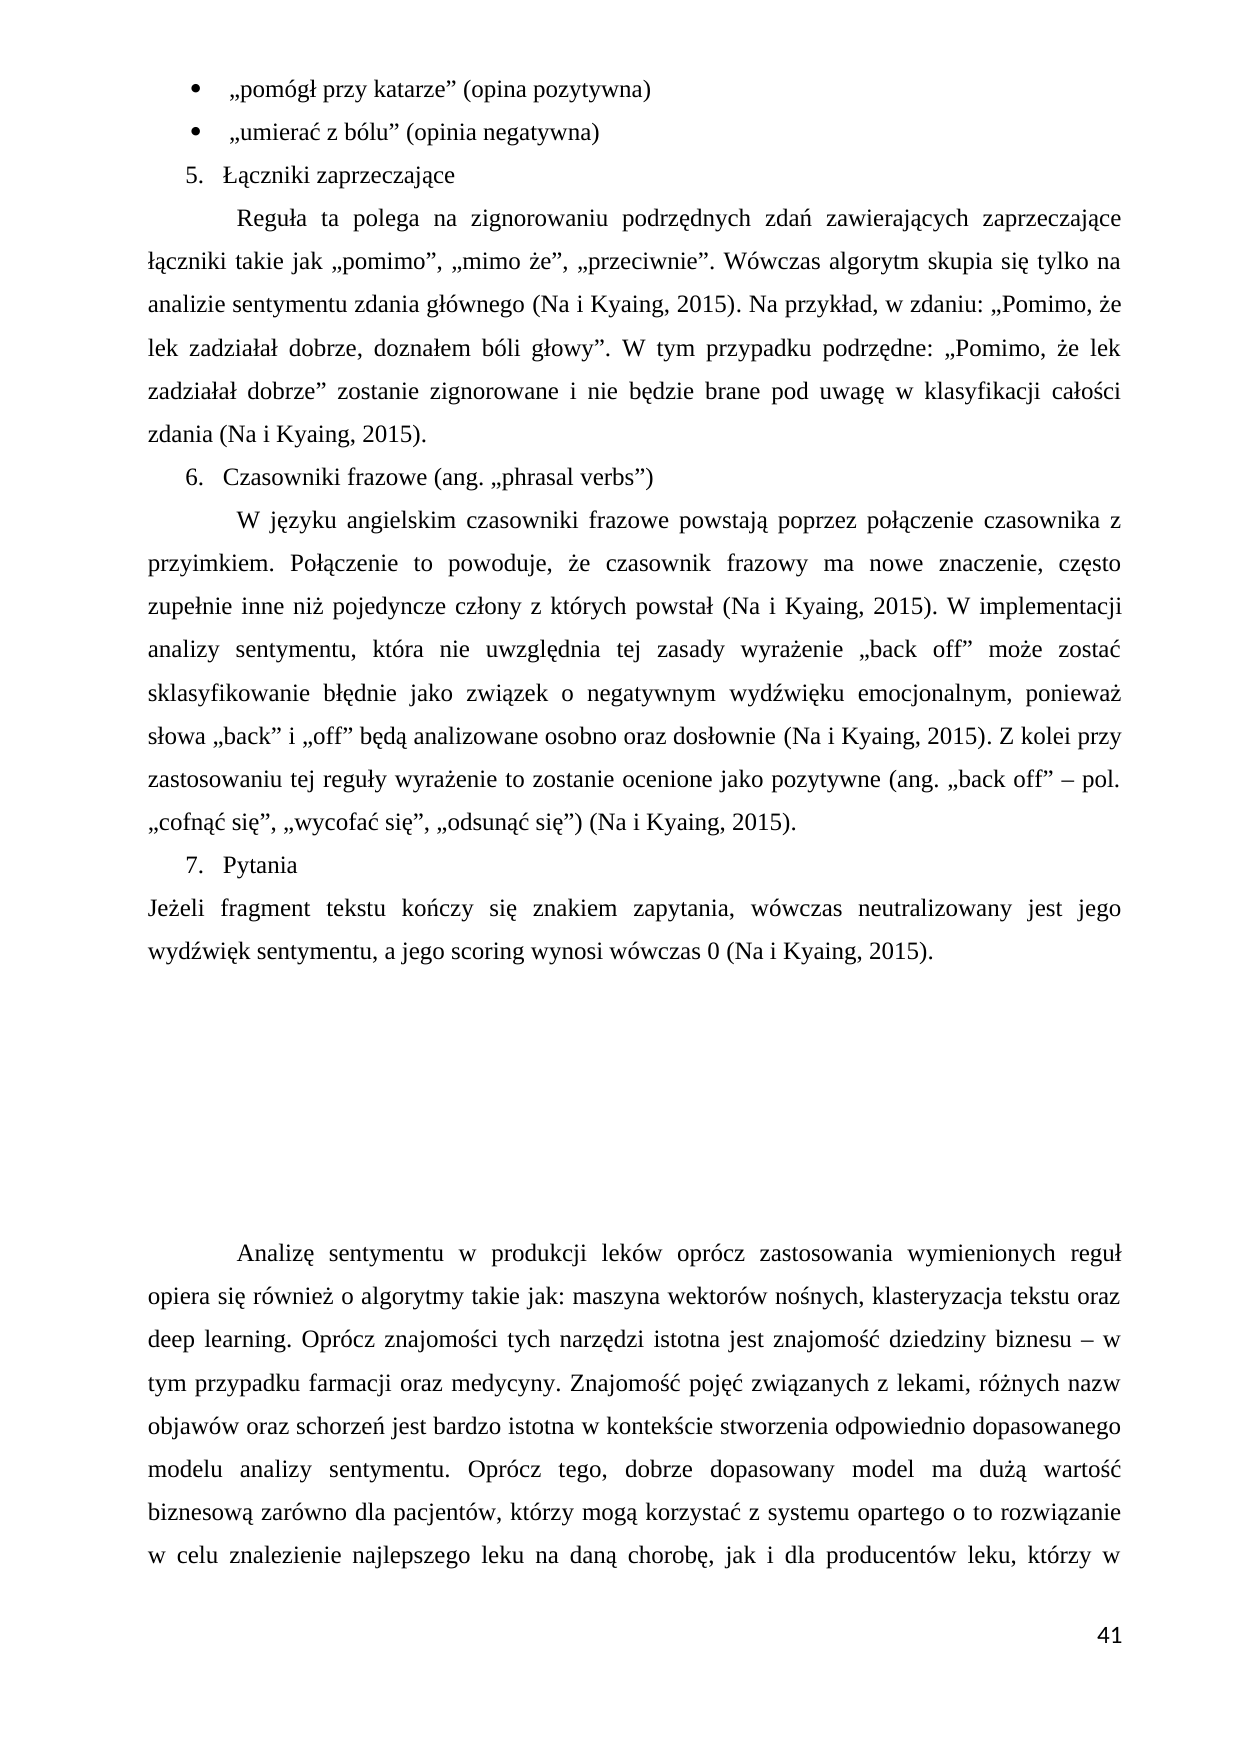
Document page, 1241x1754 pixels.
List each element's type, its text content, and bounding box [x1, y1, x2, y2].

text Jeżeli fragment tekstu kończy się znakiem zapytania, wówczas neutralizowany jest jego wydźwięk sentymentu, a jego scoring wynosi wówczas 0. [148, 893, 1122, 965]
list „umierać z bólu” (opinia negatywna) [191, 117, 1122, 146]
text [148, 1238, 1122, 1569]
list Czasowniki frazowe (ang. „phrasal verbs”) [185, 462, 1122, 491]
list Łączniki zaprzeczające [185, 160, 1122, 189]
text Reguła ta polega na zignorowaniu podrzędnych zdań zawierających zaprzeczające łączniki takie jak „pomimo”, „mimo że”, „przeciwnie”. Wówczas algorytm skupia się tylko na analizie sentymentu zdania głównego. Na przykład, w zdaniu: „Pomimo, że lek zadziałał dobrze, doznałem bóli głowy”. W tym przypadku podrzędne: „Pomimo, że lek zadziałał dobrze” zostanie zignorowane i nie będzie brane pod uwagę w klasyfikacji całości zdania. [148, 203, 1122, 448]
list Pytania [185, 850, 1122, 879]
text W języku angielskim czasowniki frazowe powstają poprzez połączenie czasownika z przyimkiem. Połączenie to powoduje, że czasownik frazowy ma nowe znaczenie, często zupełnie inne niż pojedyncze człony z których powstał. W implementacji analizy sentymentu, która nie uwzględnia tej zasady wyrażenie „back off” może zostać sklasyfikowanie błędnie jako związek o negatywnym wydźwięku emocjonalnym, ponieważ słowa „back” i „off” będą analizowane osobno oraz dosłownie. Z kolei przy zastosowaniu tej reguły wyrażenie to zostanie ocenione jako pozytywne (ang. „back off” – pol. „cofnąć się”, „wycofać się”, „odsunąć się”). [148, 505, 1122, 836]
list „pomógł przy katarze” (opina pozytywna) [191, 74, 1122, 103]
